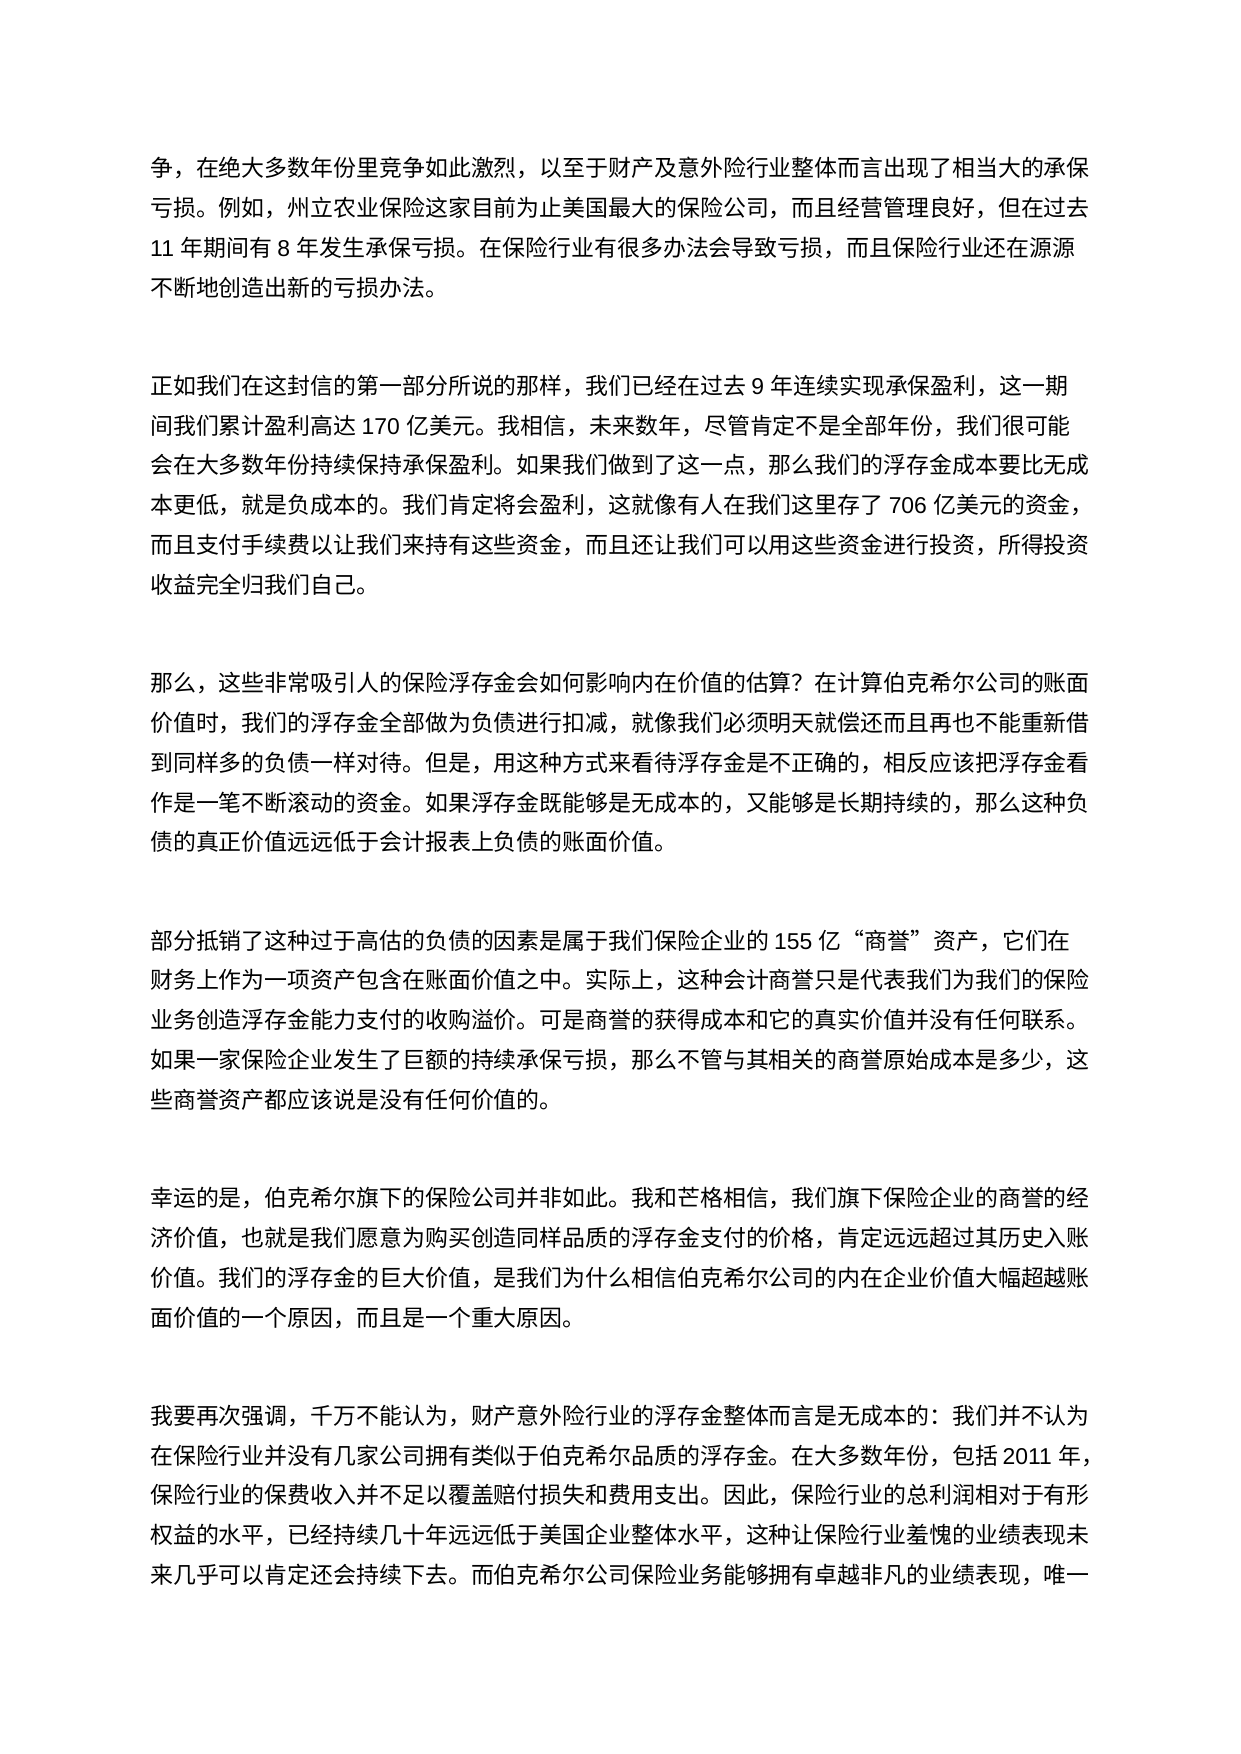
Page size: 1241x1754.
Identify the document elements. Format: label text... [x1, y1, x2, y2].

text 那么，这些非常吸引人的保险浮存金会如何影响内在价值的估算？在计算伯克希尔公司的账面价值时，我们的浮存金全部做为负债进行扣减，就像我们必须明天就偿还而且再也不能重新借到同样多的负债一样对待。但是，用这种方式来看待浮存金是不正确的，相反应该把浮存金看作是一笔不断滚动的资金。如果浮存金既能够是无成本的，又能够是长期持续的，那么这种负债的真正价值远远低于会计报表上负债的账面价值。 [150, 665, 1090, 857]
text 幸运的是，伯克希尔旗下的保险公司并非如此。我和芒格相信，我们旗下保险企业的商誉的经济价值，也就是我们愿意为购买创造同样品质的浮存金支付的价格，肯定远远超过其历史入账价值。我们的浮存金的巨大价值，是我们为什么相信伯克希尔公司的内在企业价值大幅超越账面价值的一个原因，而且是一个重大原因。 [150, 1180, 1090, 1333]
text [150, 1398, 1090, 1590]
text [150, 150, 1090, 303]
text 正如我们在这封信的第一部分所说的那样，我们已经在过去 9 年连续实现承保盈利，这一期间我们累计盈利高达 170 亿美元。我相信，未来数年，尽管肯定不是全部年份，我们很可能会在大多数年份持续保持承保盈利。如果我们做到了这一点，那么我们的浮存金成本要比无成本更低，就是负成本的。我们肯定将会盈利，这就像有人在我们这里存了 706 亿美元的资金，而且支付手续费以让我们来持有这些资金，而且还让我们可以用这些资金进行投资，所得投资收益完全归我们自己。 [150, 368, 1090, 600]
text 部分抵销了这种过于高估的负债的因素是属于我们保险企业的 155 亿“商誉”资产，它们在财务上作为一项资产包含在账面价值之中。实际上，这种会计商誉只是代表我们为我们的保险业务创造浮存金能力支付的收购溢价。可是商誉的获得成本和它的真实价值并没有任何联系。如果一家保险企业发生了巨额的持续承保亏损，那么不管与其相关的商誉原始成本是多少，这些商誉资产都应该说是没有任何价值的。 [150, 922, 1090, 1115]
